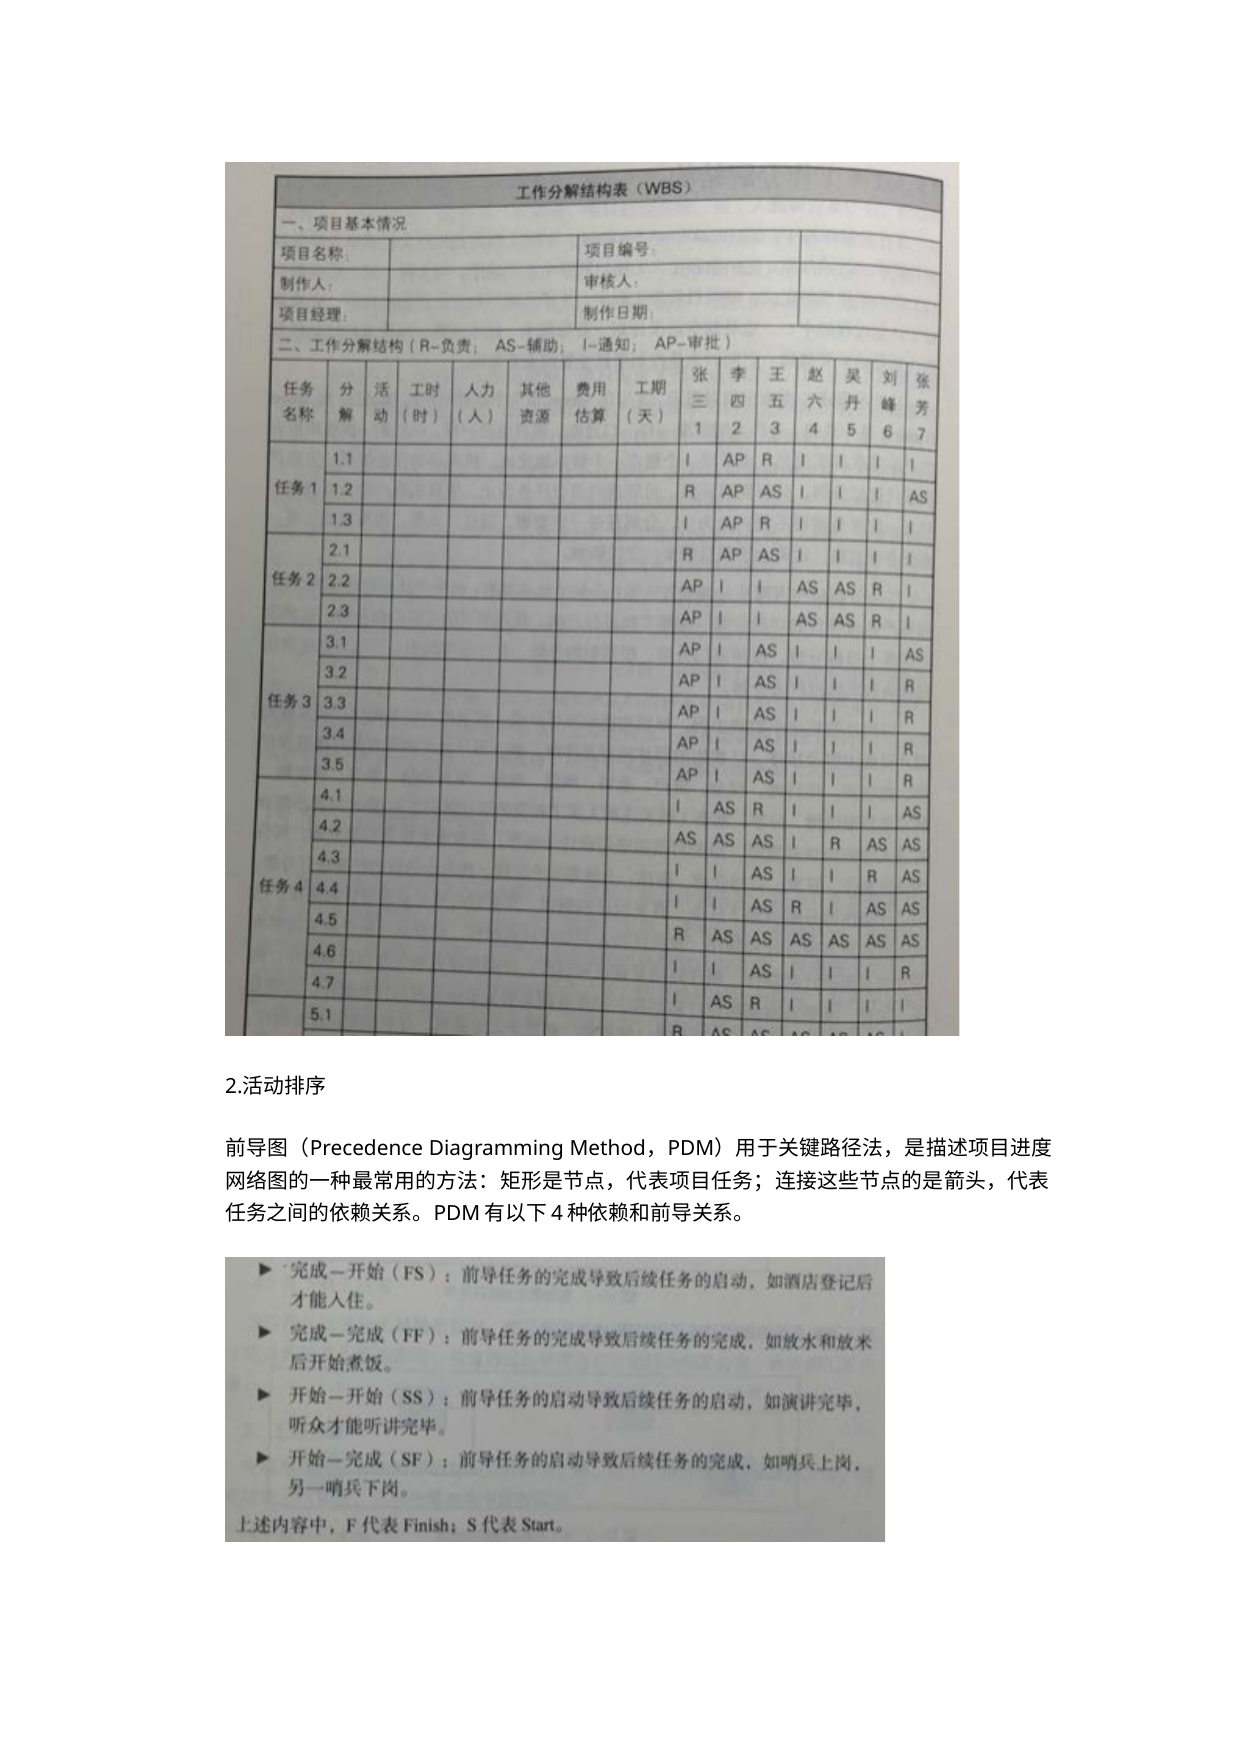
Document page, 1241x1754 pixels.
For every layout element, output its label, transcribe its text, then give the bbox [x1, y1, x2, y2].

picture [225, 162, 960, 1036]
text 2.活动排序 [225, 1069, 1053, 1101]
text 前导图（Precedence Diagramming Method，PDM）用于关键路径法，是描述项目进度网络图的一种最常用的方法：矩形是节点，代表项目任务；连接这些节点的是箭头，代表任务之间的依赖关系。PDM有以下4种依赖和前导关系。 [225, 1130, 1053, 1228]
picture [225, 1257, 886, 1542]
